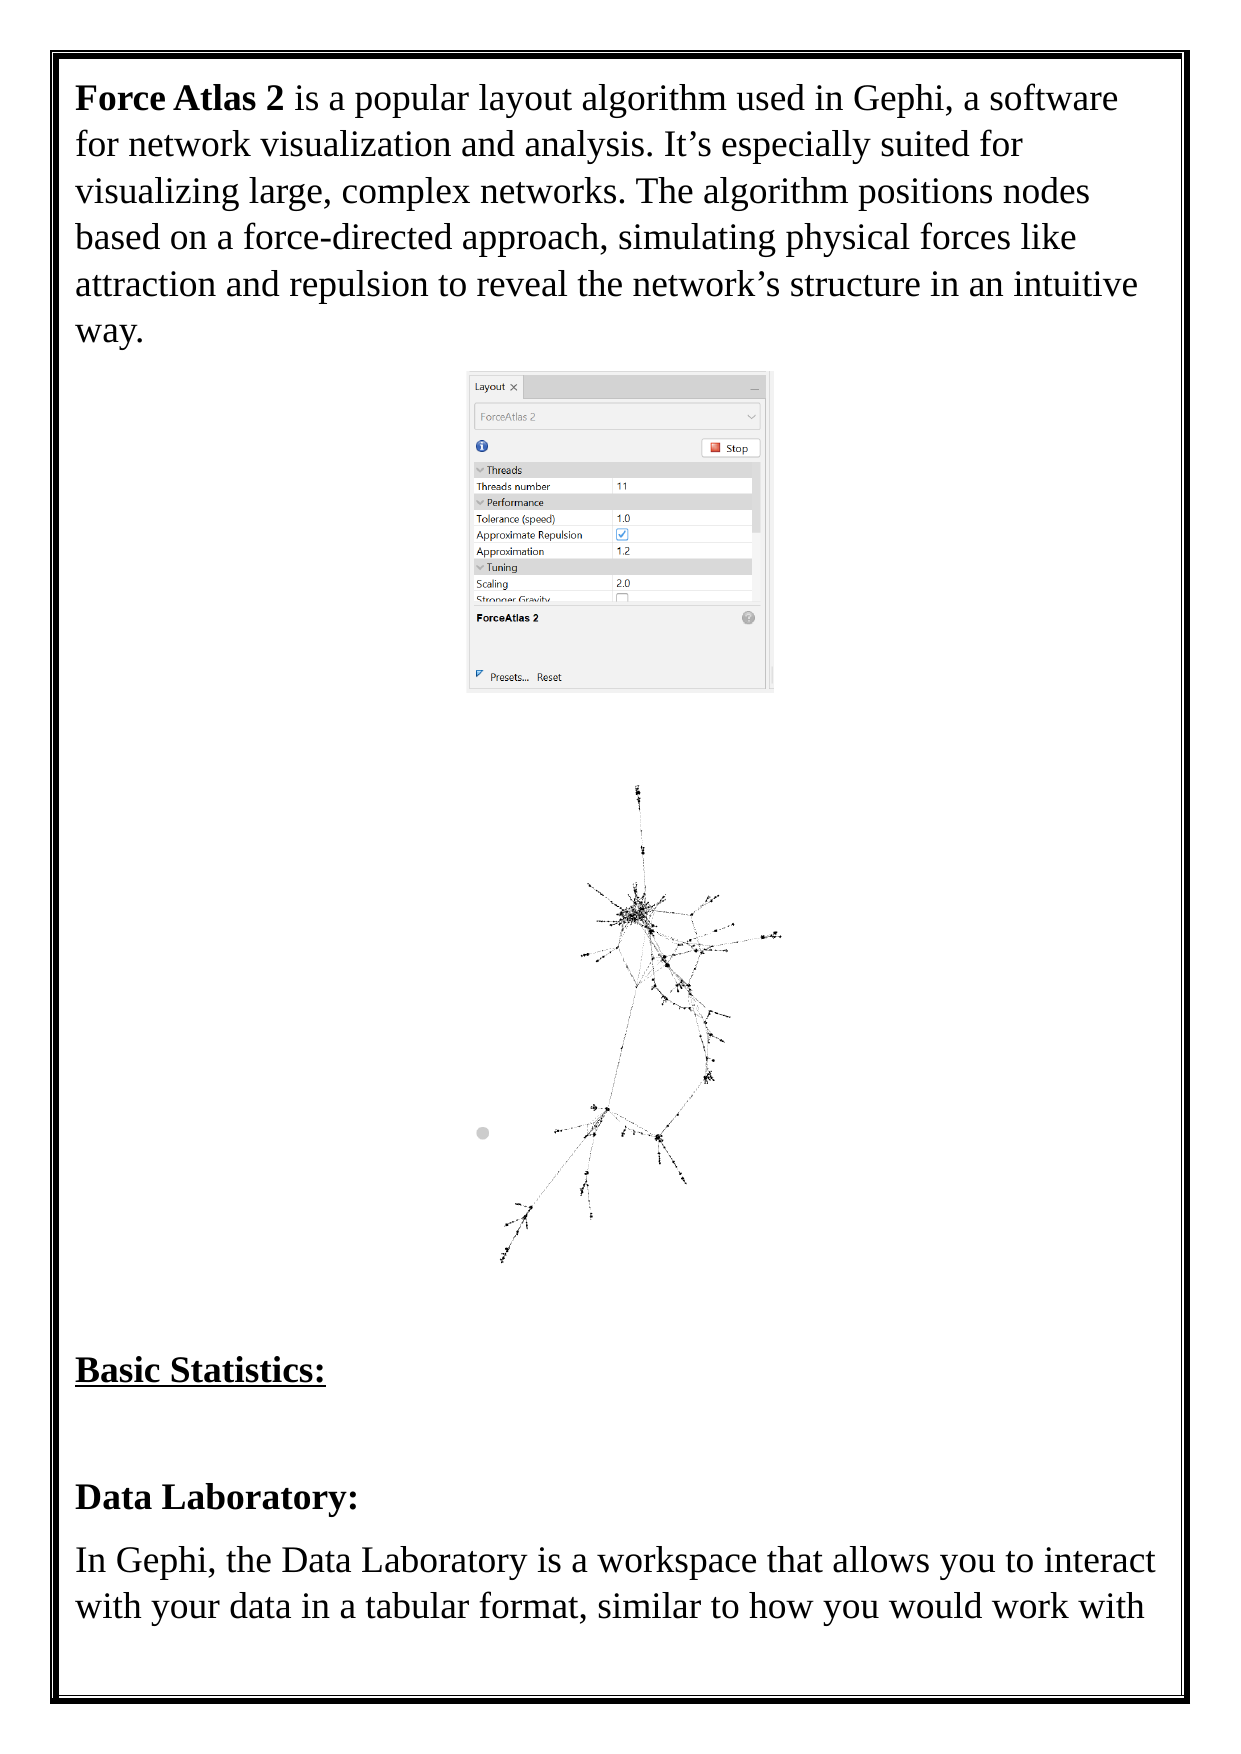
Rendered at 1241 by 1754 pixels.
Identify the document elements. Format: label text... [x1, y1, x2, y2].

picture [358, 711, 882, 1266]
picture [466, 371, 774, 693]
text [75, 1537, 1165, 1627]
text Data Laboratory: [75, 1474, 1165, 1517]
text Force Atlas 2 is a popular layout algorithm used in Gephi, a software for network visualization and analysis. It’s especially suited for visualizing large, complex networks. The algorithm positions nodes based on a force-directed approach, simulating physical forces like attraction and repulsion to reveal the network’s structure in an intuitive way. [75, 75, 1165, 351]
text Basic Statistics: [75, 1348, 1165, 1391]
